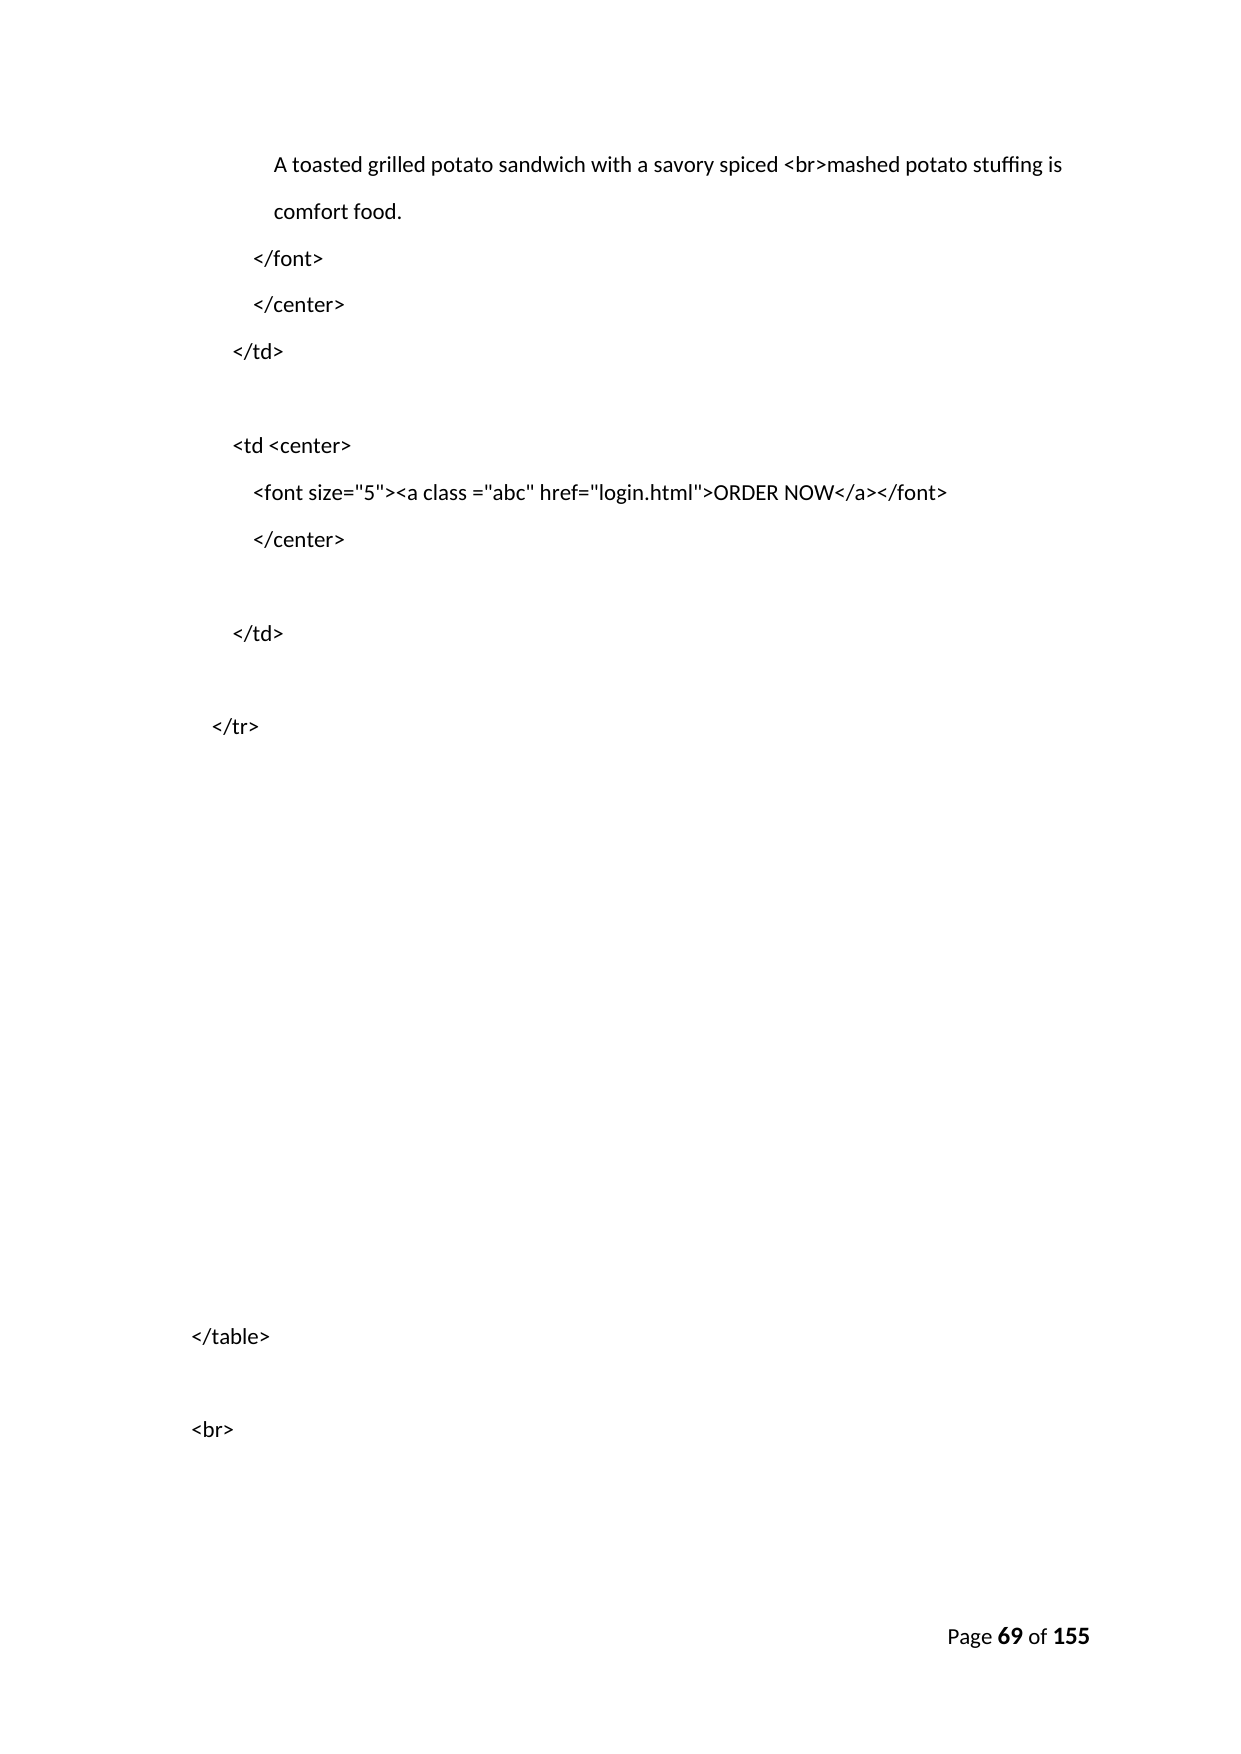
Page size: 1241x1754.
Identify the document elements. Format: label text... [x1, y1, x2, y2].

text </font> [150, 244, 1090, 272]
text comfort food. [150, 197, 1090, 225]
text </center> [150, 291, 1090, 319]
text </table> [150, 1322, 1090, 1350]
text A toasted grilled potato sandwich with a savory spiced <br>mashed potato stuffing is [150, 150, 1090, 178]
text </td> [150, 619, 1090, 647]
text </td> [150, 337, 1090, 366]
text </center> [150, 525, 1090, 553]
text <br> [150, 1416, 1090, 1444]
text </tr> [150, 712, 1090, 741]
text <font size="5"><a class ="abc" href="login.html">ORDER NOW</a></font> [150, 478, 1090, 506]
text <td <center> [150, 431, 1090, 459]
